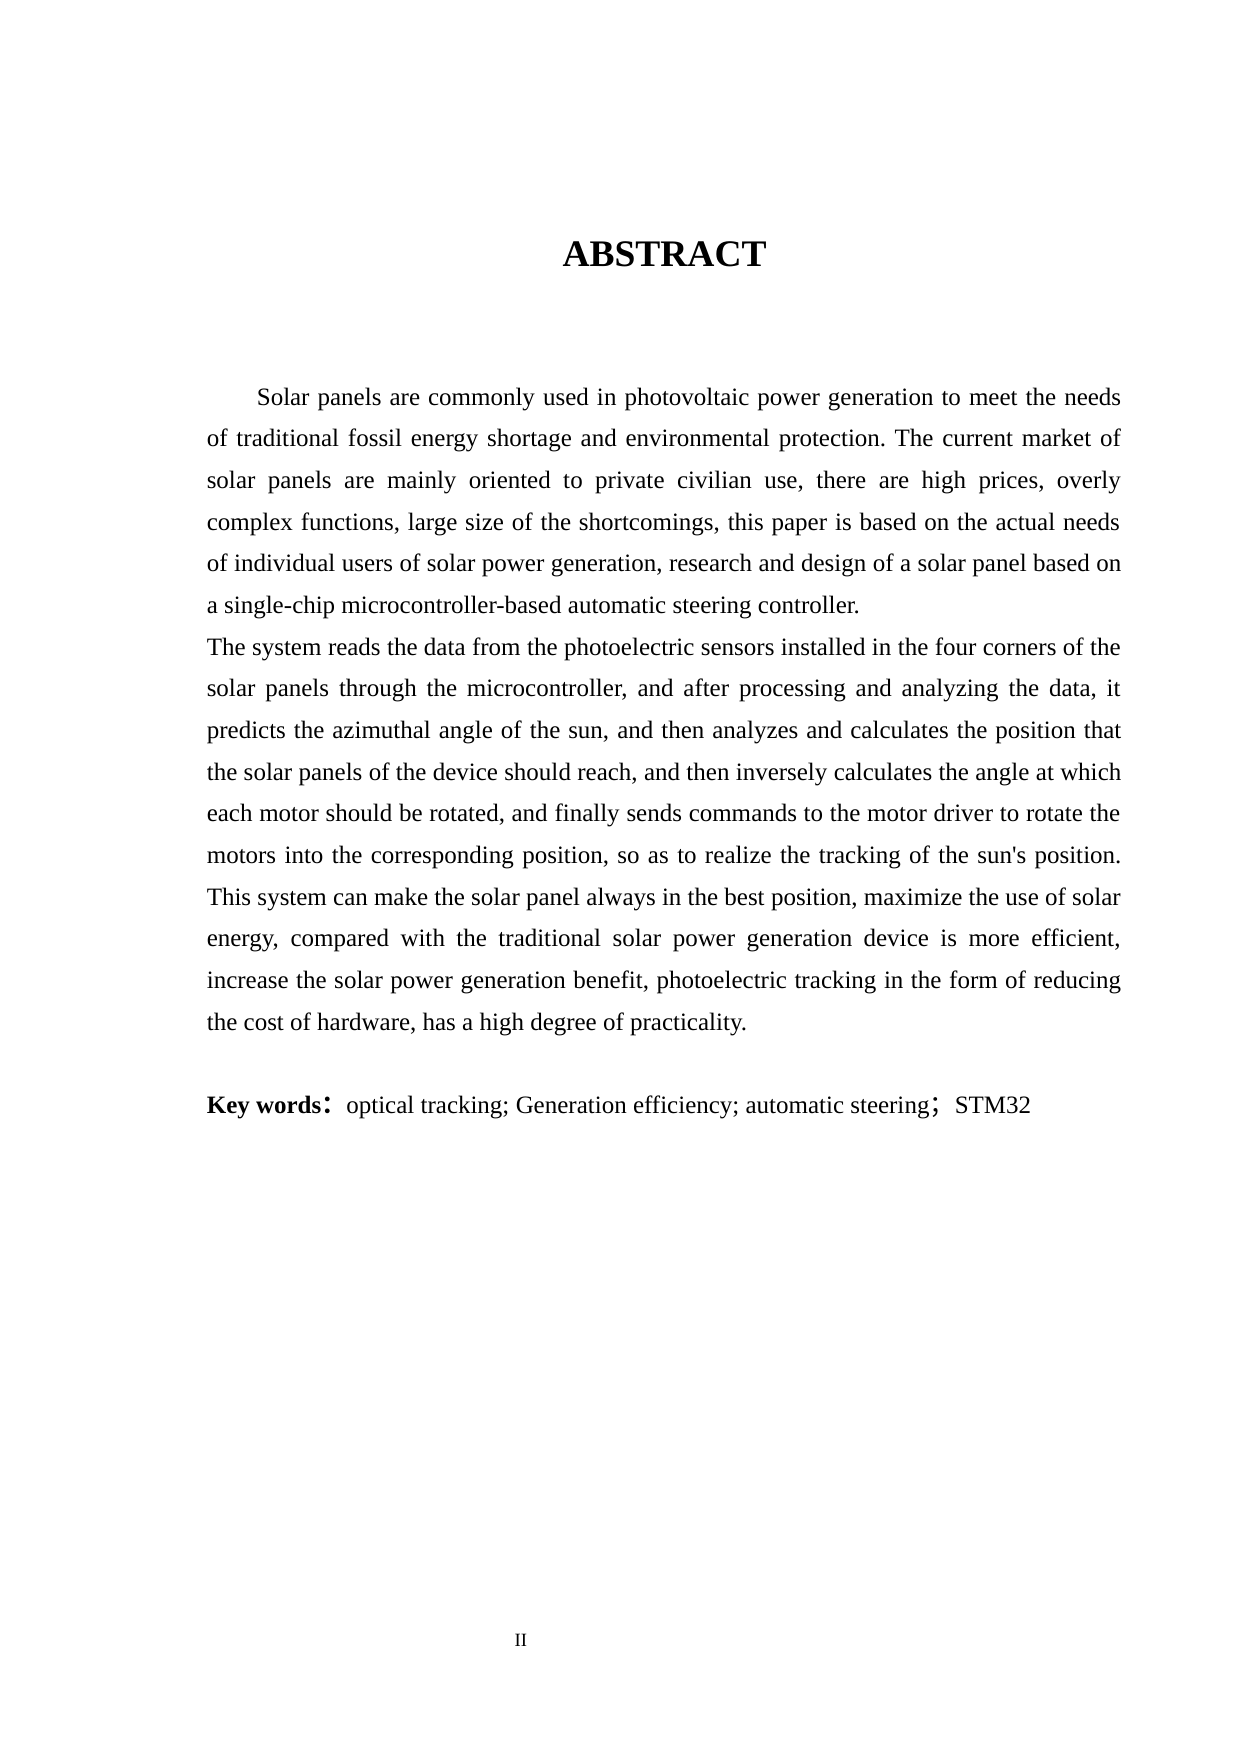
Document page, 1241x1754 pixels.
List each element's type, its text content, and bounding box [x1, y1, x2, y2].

subtitle ABSTRACT [207, 231, 1122, 274]
text Solar panels are commonly used in photovoltaic power generation to meet the needs of traditional fossil energy shortage and environmental protection. The current market of solar panels are mainly oriented to private civilian use, there are high prices, overly complex functions, large size of the shortcomings, this paper is based on the actual needs of individual users of solar power generation, research and design of a solar panel based on a single-chip microcontroller-based automatic steering controller. [207, 372, 1122, 622]
text The system reads the data from the photoelectric sensors installed in the four corners of the solar panels through the microcontroller, and after processing and analyzing the data, it predicts the azimuthal angle of the sun, and then analyzes and calculates the position that the solar panels of the device should reach, and then inversely calculates the angle at which each motor should be rotated, and finally sends commands to the motor driver to rotate the motors into the corresponding position, so as to realize the tracking of the sun's position. This system can make the solar panel always in the best position, maximize the use of solar energy, compared with the traditional solar power generation device is more efficient, increase the solar power generation benefit, photoelectric tracking in the form of reducing the cost of hardware, has a high degree of practicality. [207, 622, 1122, 1038]
text Key words：optical tracking; Generation efficiency; automatic steering；STM32 [207, 1080, 1122, 1122]
